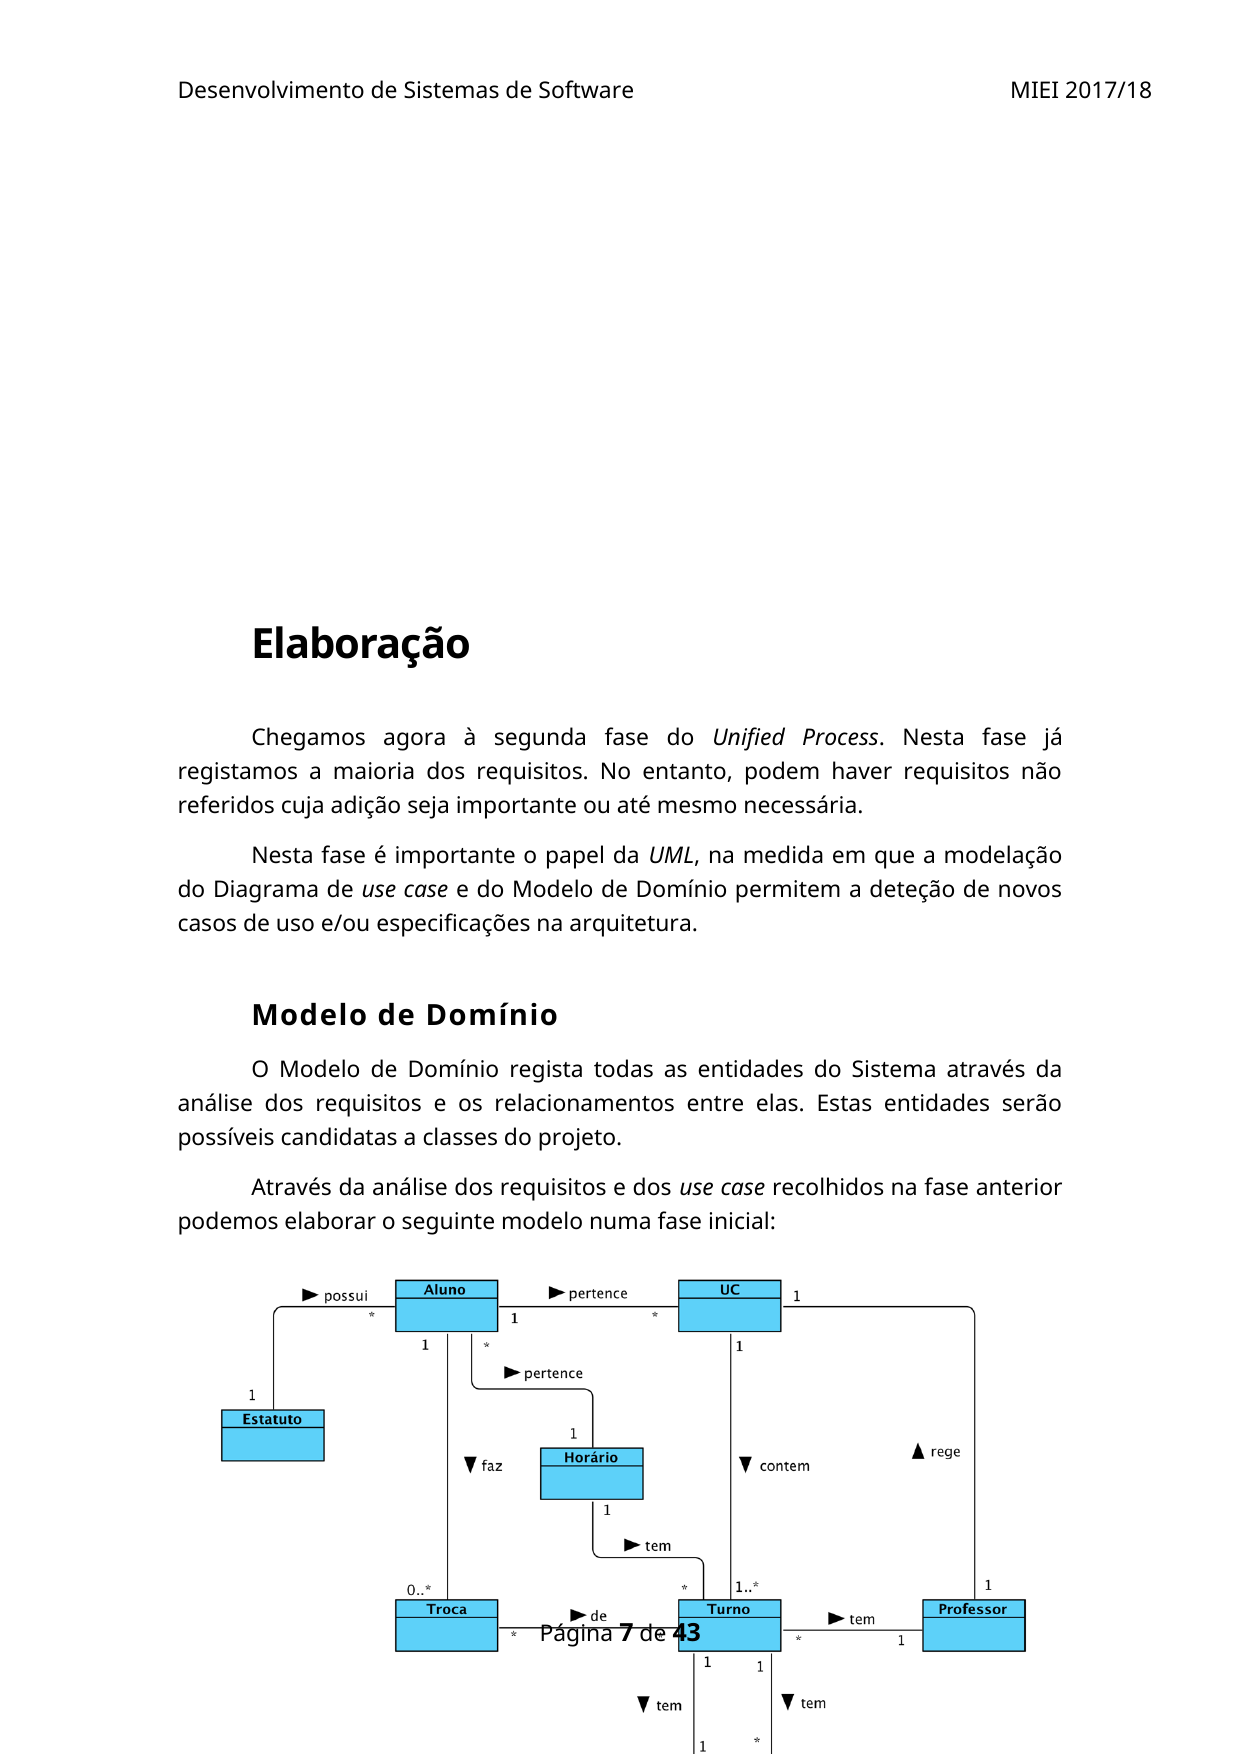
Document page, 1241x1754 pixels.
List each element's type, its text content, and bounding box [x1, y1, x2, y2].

title Elaboração [177, 614, 1063, 671]
text Nesta fase é importante o papel da UML, na medida em que a modelação do Diagrama de use case e do Modelo de Domínio permitem a deteção de novos casos de uso e/ou especificações na arquitetura. [177, 839, 1063, 938]
text Chegamos agora à segunda fase do Unified Process. Nesta fase já registamos a maioria dos requisitos. No entanto, podem haver requisitos não referidos cuja adição seja importante ou até mesmo necessária. [177, 721, 1063, 820]
text O Modelo de Domínio regista todas as entidades do Sistema através da análise dos requisitos e os relacionamentos entre elas. Estas entidades serão possíveis candidatas a classes do projeto. [177, 1053, 1063, 1152]
picture [214, 1267, 1039, 1754]
text Através da análise dos requisitos e dos use case recolhidos na fase anterior podemos elaborar o seguinte modelo numa fase inicial: [177, 1171, 1063, 1236]
subtitle Modelo de Domínio [177, 994, 1063, 1033]
